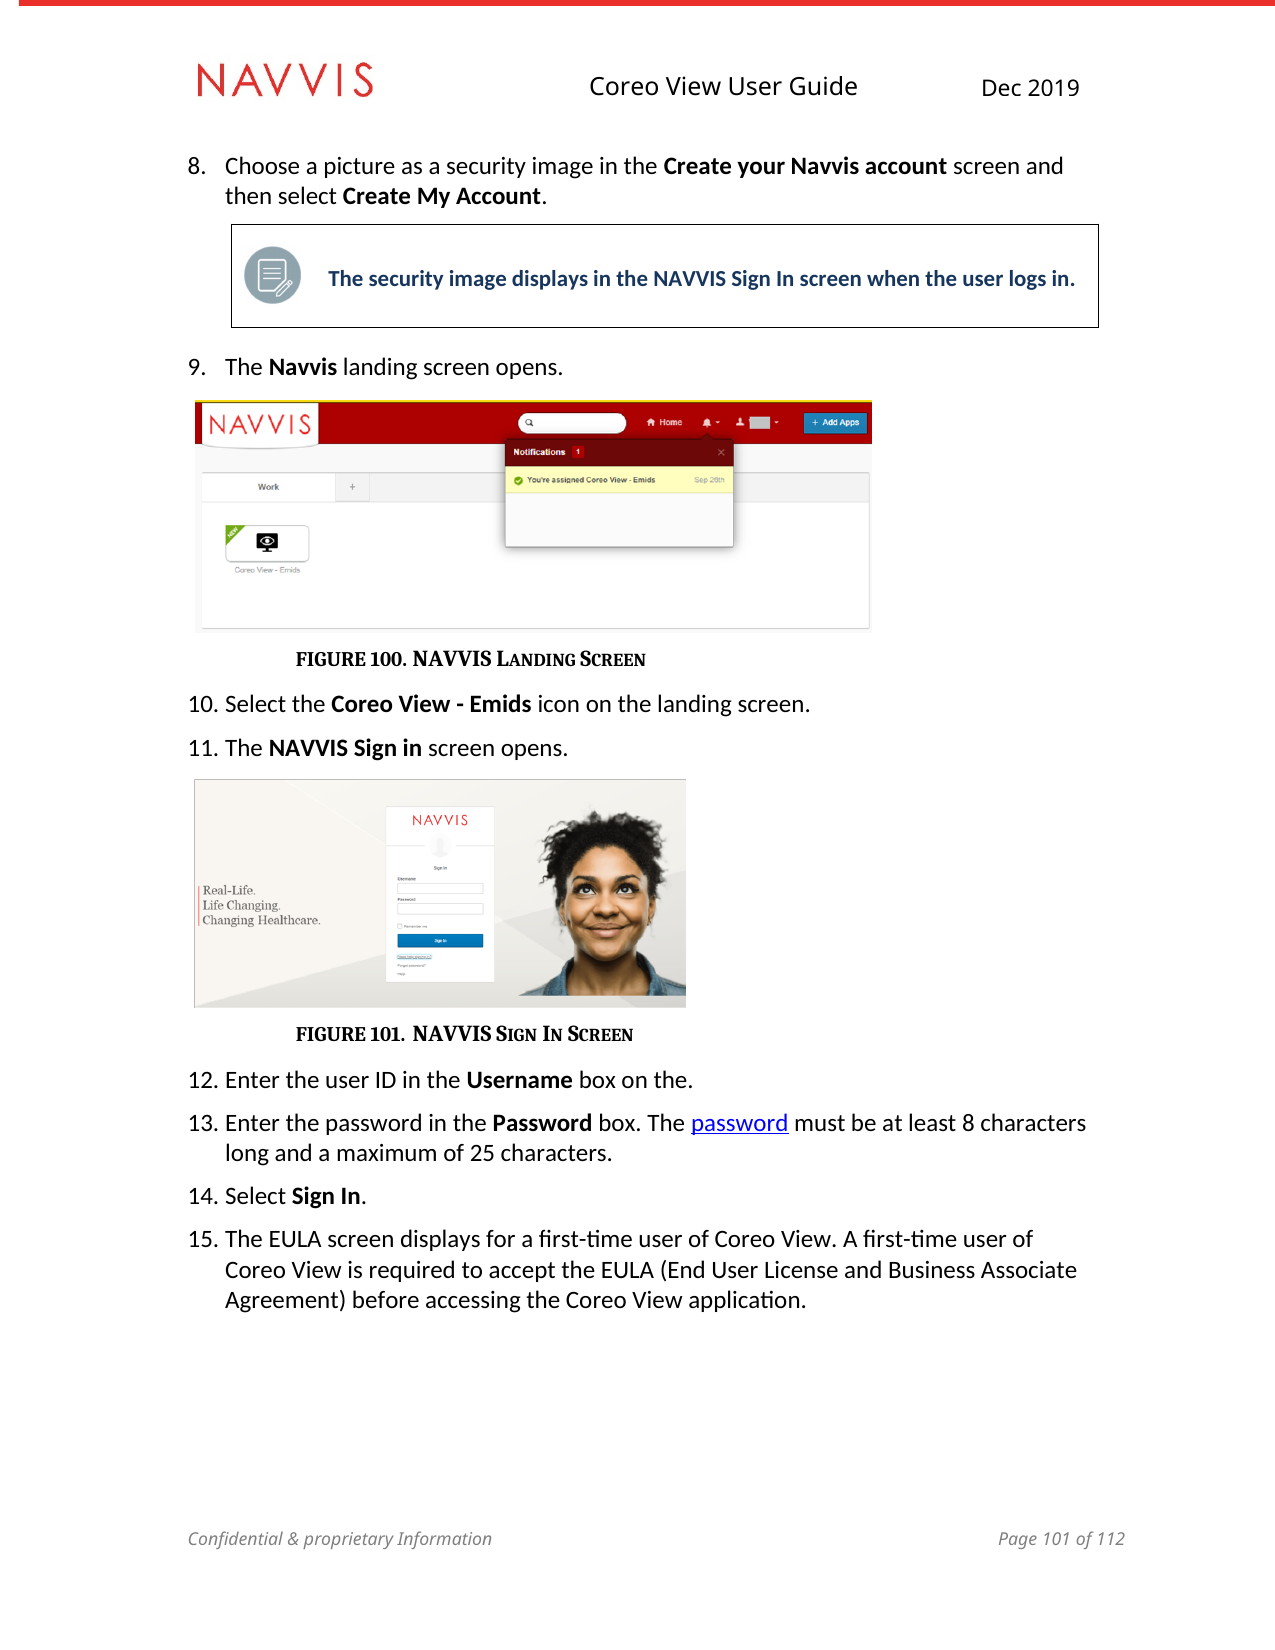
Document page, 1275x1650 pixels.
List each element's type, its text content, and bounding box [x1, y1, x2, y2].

text NAVVIS Landing Screen [296, 646, 1087, 672]
picture [243, 245, 302, 305]
table_header The security image displays in the NAVVIS Sign In screen when the user logs in. [317, 225, 1098, 327]
list Choose a picture as a security image in the Create your Navvis account screen and then select Create My Account. [187, 150, 1087, 211]
list The EULA screen displays for a first-time user of Coreo View. A first-time user of Coreo View is required to accept the EULA (End User License and Business Associate Agreement) before accessing the Coreo View application. [187, 1223, 1087, 1315]
list The NAVVIS Sign in screen opens. [187, 732, 1087, 762]
text NAVVIS Sign In Screen [296, 1021, 1087, 1047]
picture [187, 55, 383, 104]
list Select Sign In. [187, 1180, 1087, 1211]
list Select the Coreo View - Emids icon on the landing screen. [187, 689, 1087, 719]
picture [193, 398, 873, 634]
table_header [232, 225, 317, 327]
picture [193, 778, 687, 1009]
list Enter the password in the Password box. The password must be at least 8 characters long and a maximum of 25 characters. [187, 1107, 1087, 1168]
list The Navvis landing screen opens. [187, 351, 1087, 382]
list Enter the user ID in the Username box on the. [187, 1064, 1087, 1094]
